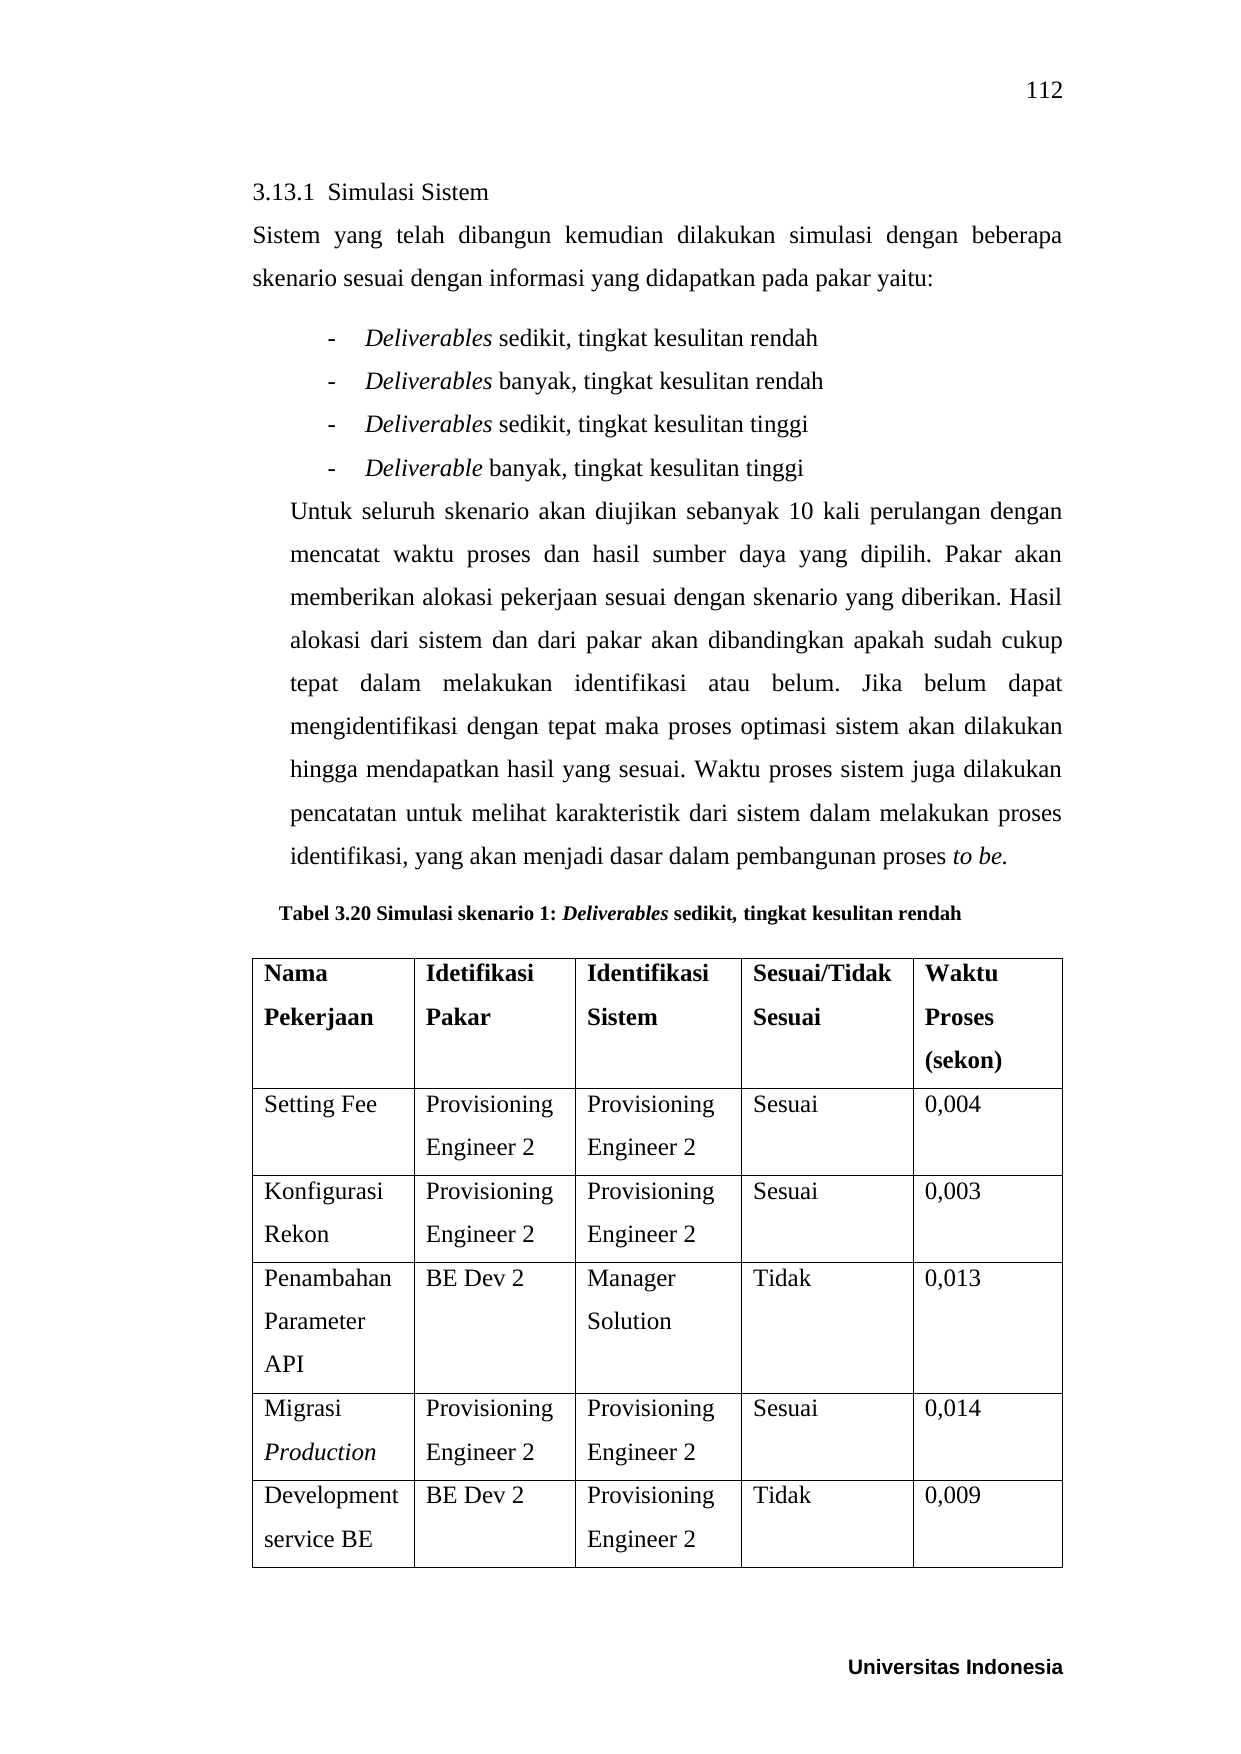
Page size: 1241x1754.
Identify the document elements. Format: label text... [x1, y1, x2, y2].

table_cell Tidak [742, 1481, 913, 1567]
list Deliverables sedikit, tingkat kesulitan rendah [327, 323, 1063, 352]
table_cell Tidak [742, 1263, 913, 1392]
table_cell Penambahan Parameter API [253, 1263, 414, 1392]
table_cell Sesuai [742, 1176, 913, 1262]
table_cell Setting Fee [253, 1089, 414, 1175]
text Sistem yang telah dibangun kemudian dilakukan simulasi dengan beberapa skenario sesuai dengan informasi yang didapatkan pada pakar yaitu: [252, 220, 1063, 292]
table_header Identifikasi Sistem [576, 959, 741, 1088]
table_cell Provisioning Engineer 2 [415, 1394, 575, 1479]
list Deliverables sedikit, tingkat kesulitan tinggi [327, 409, 1063, 438]
text Tabel 3 Simulasi skenario 1: Deliverables sedikit, tingkat kesulitan rendah [177, 901, 1063, 924]
table_cell Konfigurasi Rekon [253, 1176, 414, 1262]
list Deliverables banyak, tingkat kesulitan rendah [327, 366, 1063, 395]
table_header Nama Pekerjaan [253, 959, 414, 1088]
table_cell BE Dev 2 [415, 1481, 575, 1567]
table_cell 0,009 [914, 1481, 1062, 1567]
table_cell Sesuai [742, 1394, 913, 1479]
table_cell Manager Solution [576, 1263, 741, 1392]
table_header Waktu Proses (sekon) [914, 959, 1062, 1088]
table_cell Sesuai [742, 1089, 913, 1175]
table_cell BE Dev 2 [415, 1263, 575, 1392]
table_header Idetifikasi Pakar [415, 959, 575, 1088]
table_header Sesuai/Tidak Sesuai [742, 959, 913, 1088]
list Untuk seluruh skenario akan diujikan sebanyak 10 kali perulangan dengan mencatat waktu proses dan hasil sumber daya yang dipilih. Pakar akan memberikan alokasi pekerjaan sesuai dengan skenario yang diberikan. Hasil alokasi dari sistem dan dari pakar akan dibandingkan apakah sudah cukup tepat dalam melakukan identifikasi atau belum. Jika belum dapat mengidentifikasi dengan tepat maka proses optimasi sistem akan dilakukan hingga mendapatkan hasil yang sesuai. Waktu proses sistem juga dilakukan pencatatan untuk melihat karakteristik dari sistem dalam melakukan proses identifikasi, yang akan menjadi dasar dalam pembangunan proses to be. [290, 496, 1063, 869]
table_cell Provisioning Engineer 2 [415, 1089, 575, 1175]
table_cell 0,003 [914, 1176, 1062, 1262]
table_cell Provisioning Engineer 2 [576, 1089, 741, 1175]
table_cell Provisioning Engineer 2 [576, 1481, 741, 1567]
table_cell Provisioning Engineer 2 [415, 1176, 575, 1262]
table_cell 0,013 [914, 1263, 1062, 1392]
table_cell 0,004 [914, 1089, 1062, 1175]
table_cell Migrasi Production [253, 1394, 414, 1479]
table_cell Provisioning Engineer 2 [576, 1176, 741, 1262]
subtitle Simulasi Sistem [252, 177, 1063, 206]
list Deliverable banyak, tingkat kesulitan tinggi [327, 453, 1063, 481]
table_cell 0,014 [914, 1394, 1062, 1479]
table_cell Development service BE [253, 1481, 414, 1567]
table_cell Provisioning Engineer 2 [576, 1394, 741, 1479]
